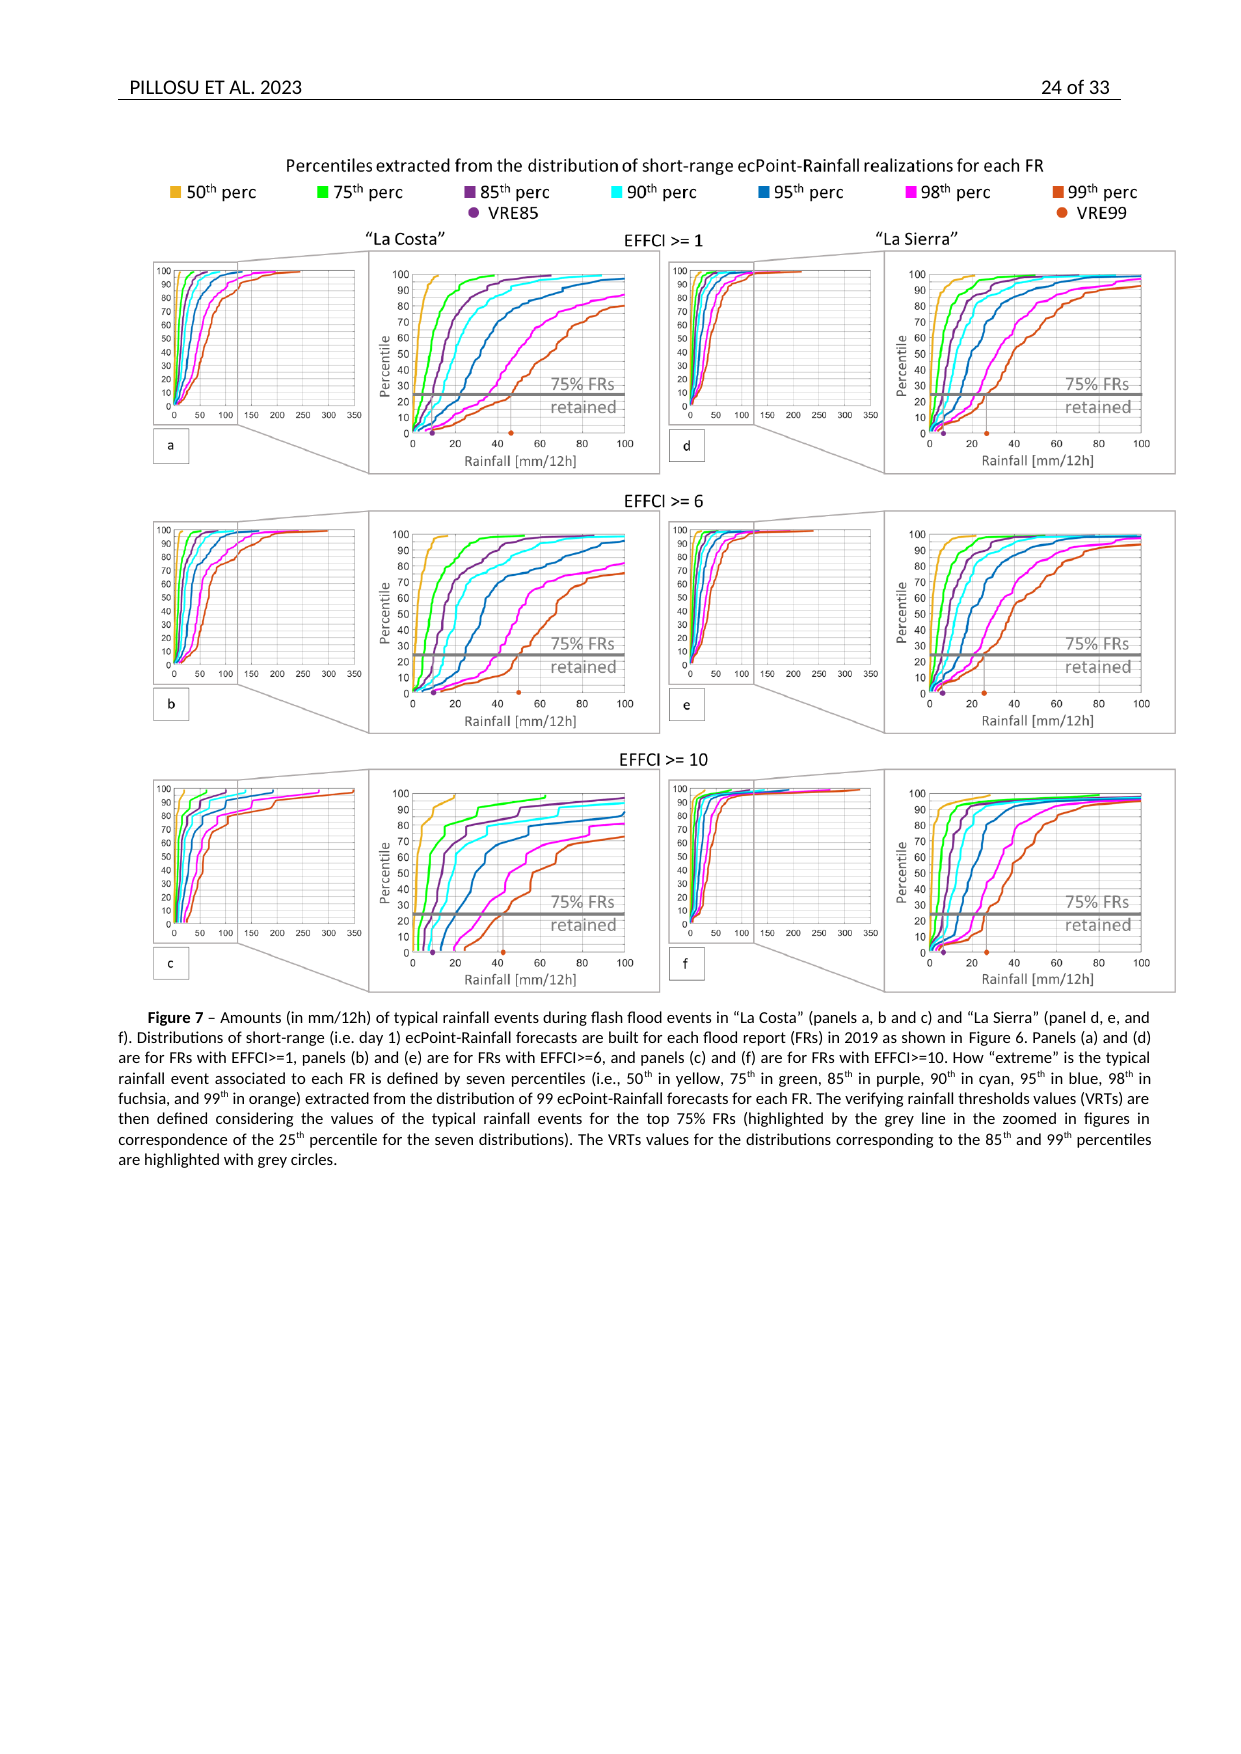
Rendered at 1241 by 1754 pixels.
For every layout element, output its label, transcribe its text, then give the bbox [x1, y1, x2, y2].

picture [147, 151, 1182, 995]
text Figure 7 – Amounts (in mm/12h) of typical rainfall events during flash flood events in “La Costa” (panels a, b and c) and “La Sierra” (panel d, e, and f). Distributions of short-range (i.e. day 1) ecPoint-Rainfall forecasts are built for each flood report (FRs) in 2019 as shown in Figure 6. Panels (a) and (d) are for FRs with EFFCI>=1, panels (b) and (e) are for FRs with EFFCI>=6, and panels (c) and (f) are for FRs with EFFCI>=10. How “extreme” is the typical rainfall event associated to each FR is defined by seven percentiles (i.e., 50th in yellow, 75th in green, 85th in purple, 90th in cyan, 95th in blue, 98th in fuchsia, and 99th in orange) extracted from the distribution of 99 ecPoint-Rainfall forecasts for each FR. The verifying rainfall thresholds values (VRTs) are then defined considering the values of the typical rainfall events for the top 75% FRs (highlighted by the grey line in the zoomed in figures in correspondence of the 25th percentile for the seven distributions). The VRTs values for the distributions corresponding to the 85th and 99th percentiles are highlighted with grey circles. [118, 1007, 1152, 1169]
